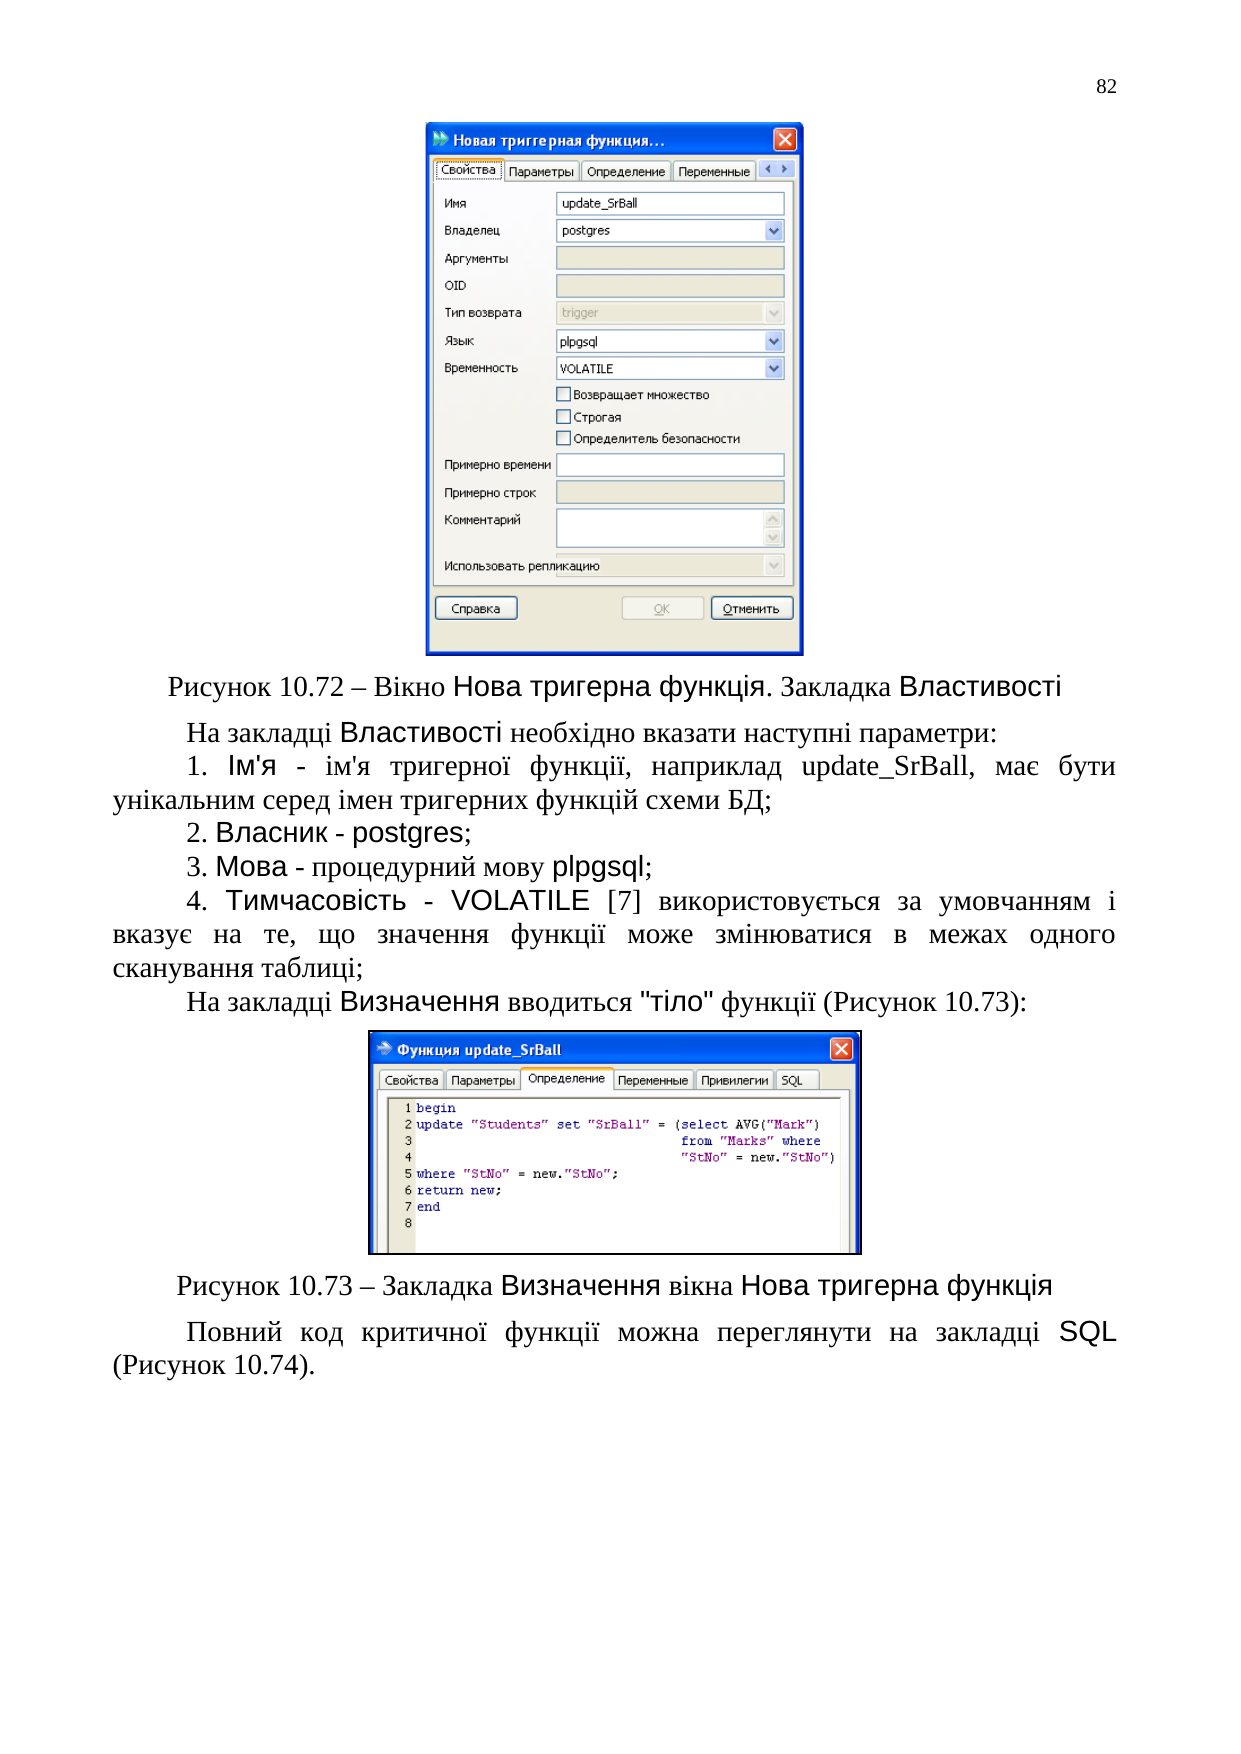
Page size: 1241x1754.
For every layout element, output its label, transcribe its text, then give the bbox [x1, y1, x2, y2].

text 3. Мова - процедурний мову plpgsql; [112, 849, 1117, 883]
picture [370, 1032, 860, 1253]
picture [425, 122, 804, 656]
text 2. Власник - postgres; [112, 816, 1117, 849]
text 1. Ім'я - ім'я тригерної функції, наприклад update_SrBall, має бути унікальним серед імен тригерних функцій схеми БД; [112, 748, 1117, 816]
text На закладці Властивості необхідно вказати наступні параметри: [112, 715, 1117, 748]
text 4. Тимчасовість - VOLATILE [7] використовується за умовчанням і вказує на те, що значення функції може змінюватися в межах одного сканування таблиці; [112, 883, 1117, 983]
